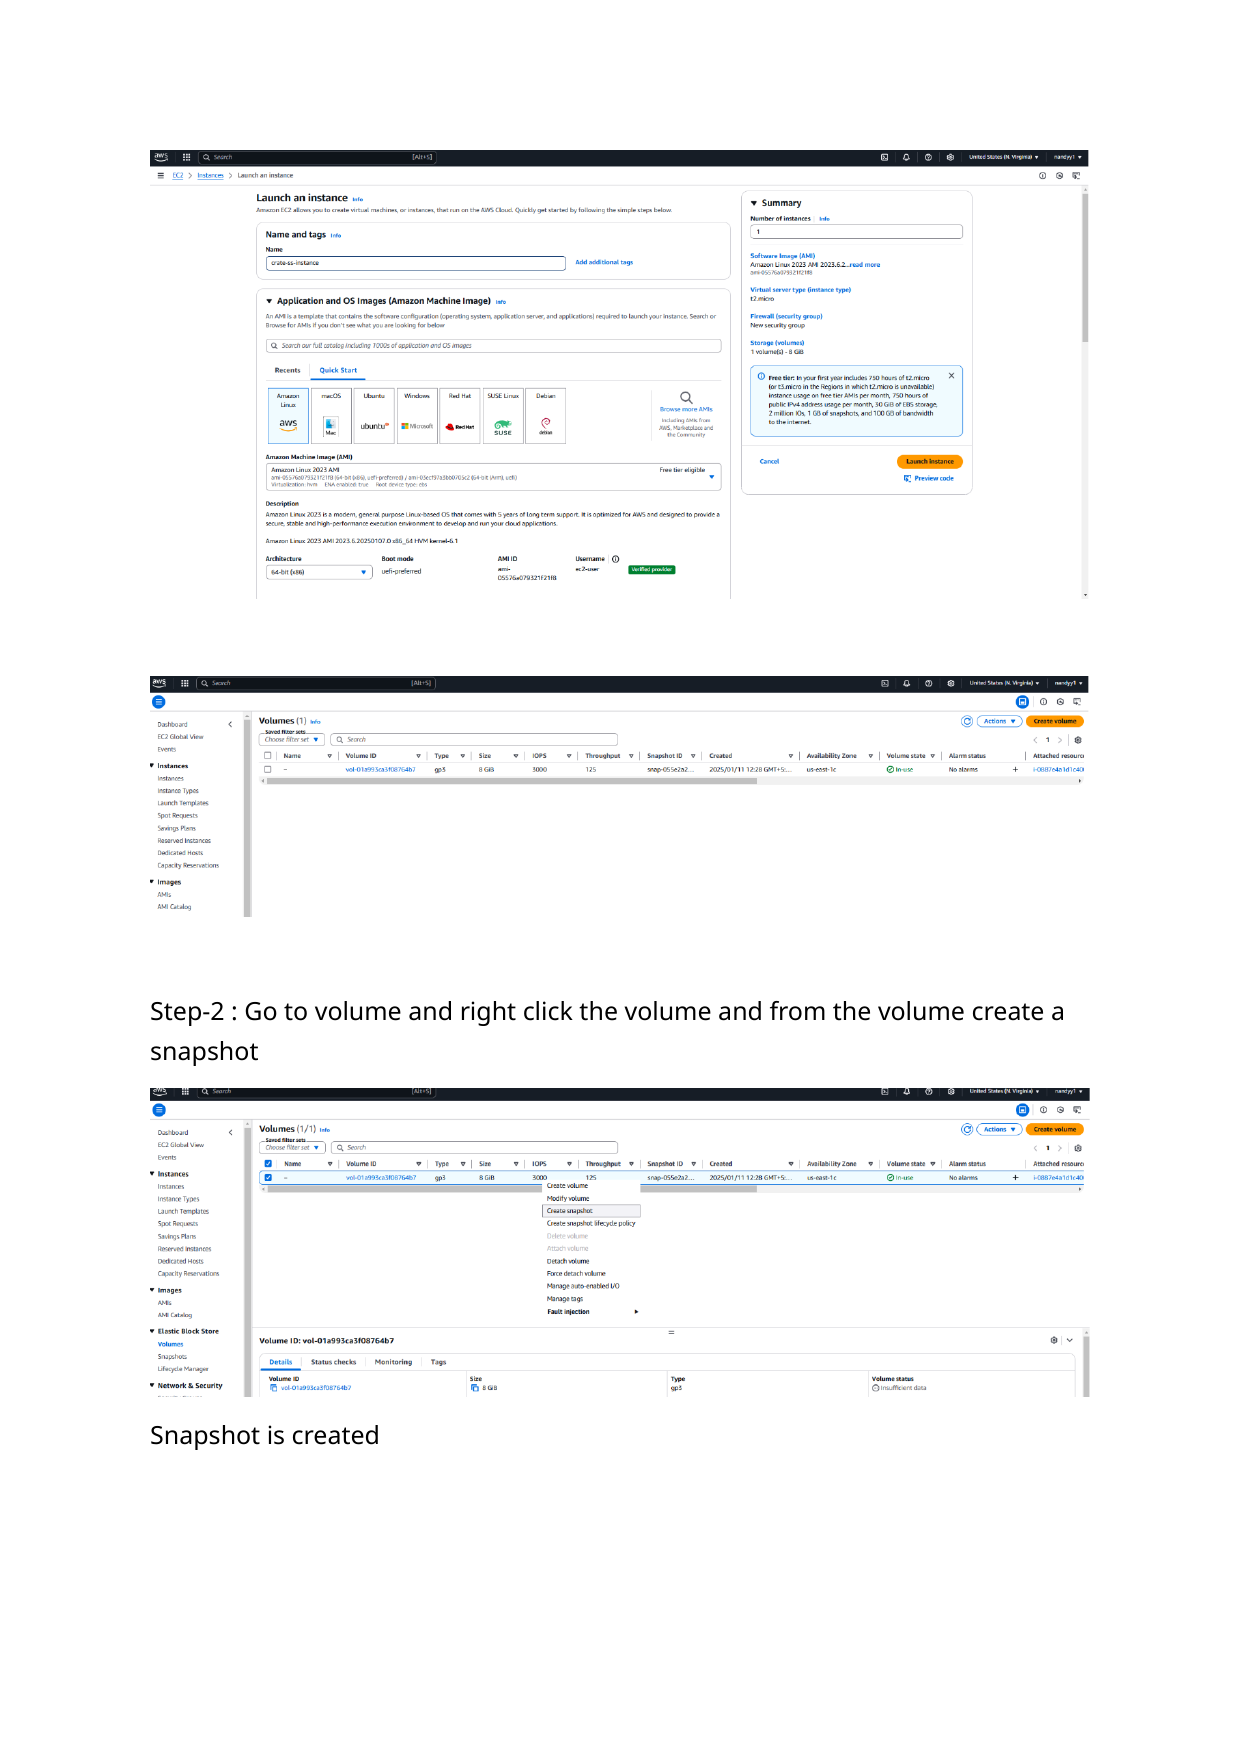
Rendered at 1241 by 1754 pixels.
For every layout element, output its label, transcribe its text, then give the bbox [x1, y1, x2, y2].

picture [150, 676, 1089, 917]
text Step-2 : Go to volume and right click the volume and from the volume create a snapshot [150, 994, 1090, 1067]
text Snapshot is created [150, 1418, 1090, 1452]
picture [150, 1088, 1090, 1397]
picture [150, 150, 1089, 599]
